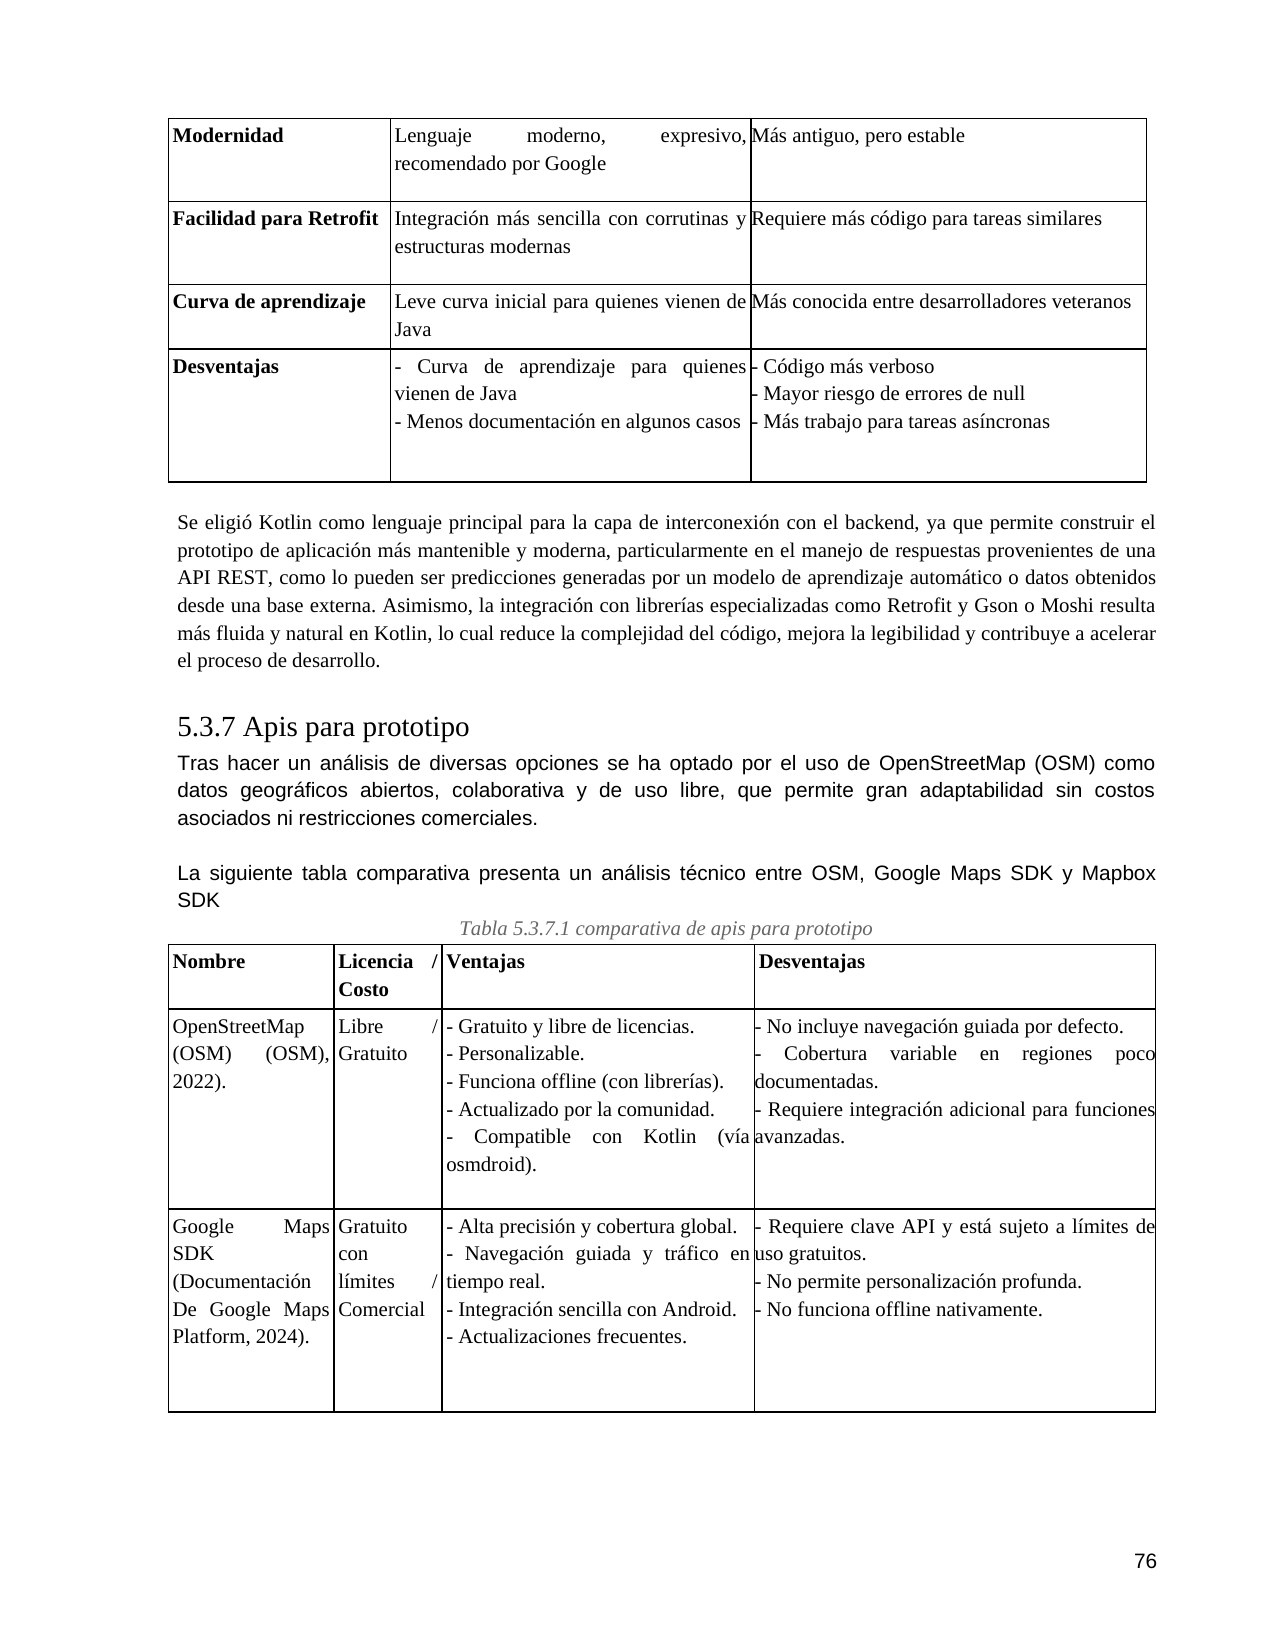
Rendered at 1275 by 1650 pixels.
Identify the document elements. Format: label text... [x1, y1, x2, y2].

table_cell - Gratuito y libre de licencias. - Personalizable. - Funciona offline (con librerías). - Actualizado por la comunidad. - Compatible con Kotlin (vía osmdroid). [443, 1010, 754, 1208]
table_cell OpenStreetMap (OSM) (OSM), 2022). [169, 1010, 333, 1208]
table_header Licencia / Costo [335, 945, 441, 1008]
text La siguiente tabla comparativa presenta un análisis técnico entre OSM, Google Maps SDK y Mapbox SDK [177, 861, 1157, 912]
table_cell - Curva de aprendizaje para quienes vienen de Java - Menos documentación en algunos casos [391, 350, 750, 481]
text Tras hacer un análisis de diversas opciones se ha optado por el uso de OpenStreetMap (OSM) como datos geográficos abiertos, colaborativa y de uso libre, que permite gran adaptabilidad sin costos asociados ni restricciones comerciales. [177, 751, 1157, 830]
table_cell - No incluye navegación guiada por defecto. - Cobertura variable en regiones poco documentadas. - Requiere integración adicional para funciones avanzadas. [755, 1010, 1155, 1208]
subtitle 5.3.7 Apis para prototipo [177, 709, 1157, 742]
table_cell Integración más sencilla con corrutinas y estructuras modernas [391, 202, 750, 283]
table_cell Libre / Gratuito [335, 1010, 441, 1208]
table_cell Curva de aprendizaje [169, 285, 390, 348]
table_cell Modernidad [169, 119, 390, 201]
table_cell - Alta precisión y cobertura global. - Navegación guiada y tráfico en tiempo real. - Integración sencilla con Android. - Actualizaciones frecuentes. [443, 1210, 754, 1411]
table_cell Más conocida entre desarrolladores veteranos [752, 285, 1146, 348]
table_cell Leve curva inicial para quienes vienen de Java [391, 285, 750, 348]
table_header Nombre [169, 945, 333, 1008]
table_cell - Requiere clave API y está sujeto a límites de uso gratuitos. - No permite personalización profunda. - No funciona offline nativamente. [755, 1210, 1155, 1411]
text Tabla 5.3.7.1 comparativa de apis para prototipo [177, 916, 1157, 940]
table_cell Desventajas [169, 350, 390, 481]
table_cell Más antiguo, pero estable [752, 119, 1146, 201]
table_cell Google Maps SDK (Documentación De Google Maps Platform, 2024). [169, 1210, 333, 1411]
table_cell - Código más verboso - Mayor riesgo de errores de null - Más trabajo para tareas asíncronas [752, 350, 1146, 481]
table_cell Lenguaje moderno, expresivo, recomendado por Google [391, 119, 750, 201]
table_cell Facilidad para Retrofit [169, 202, 390, 283]
table_header Ventajas [443, 945, 754, 1008]
table_cell Requiere más código para tareas similares [752, 202, 1146, 283]
table_header Desventajas [755, 945, 1155, 1008]
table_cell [335, 1210, 441, 1411]
text Se eligió Kotlin como lenguaje principal para la capa de interconexión con el backend, ya que permite construir el prototipo de aplicación más mantenible y moderna, particularmente en el manejo de respuestas provenientes de una API REST, como lo pueden ser predicciones generadas por un modelo de aprendizaje automático o datos obtenidos desde una base externa. Asimismo, la integración con librerías especializadas como Retrofit y Gson o Moshi resulta más fluida y natural en Kotlin, lo cual reduce la complejidad del código, mejora la legibilidad y contribuye a acelerar el proceso de desarrollo. [177, 510, 1157, 672]
